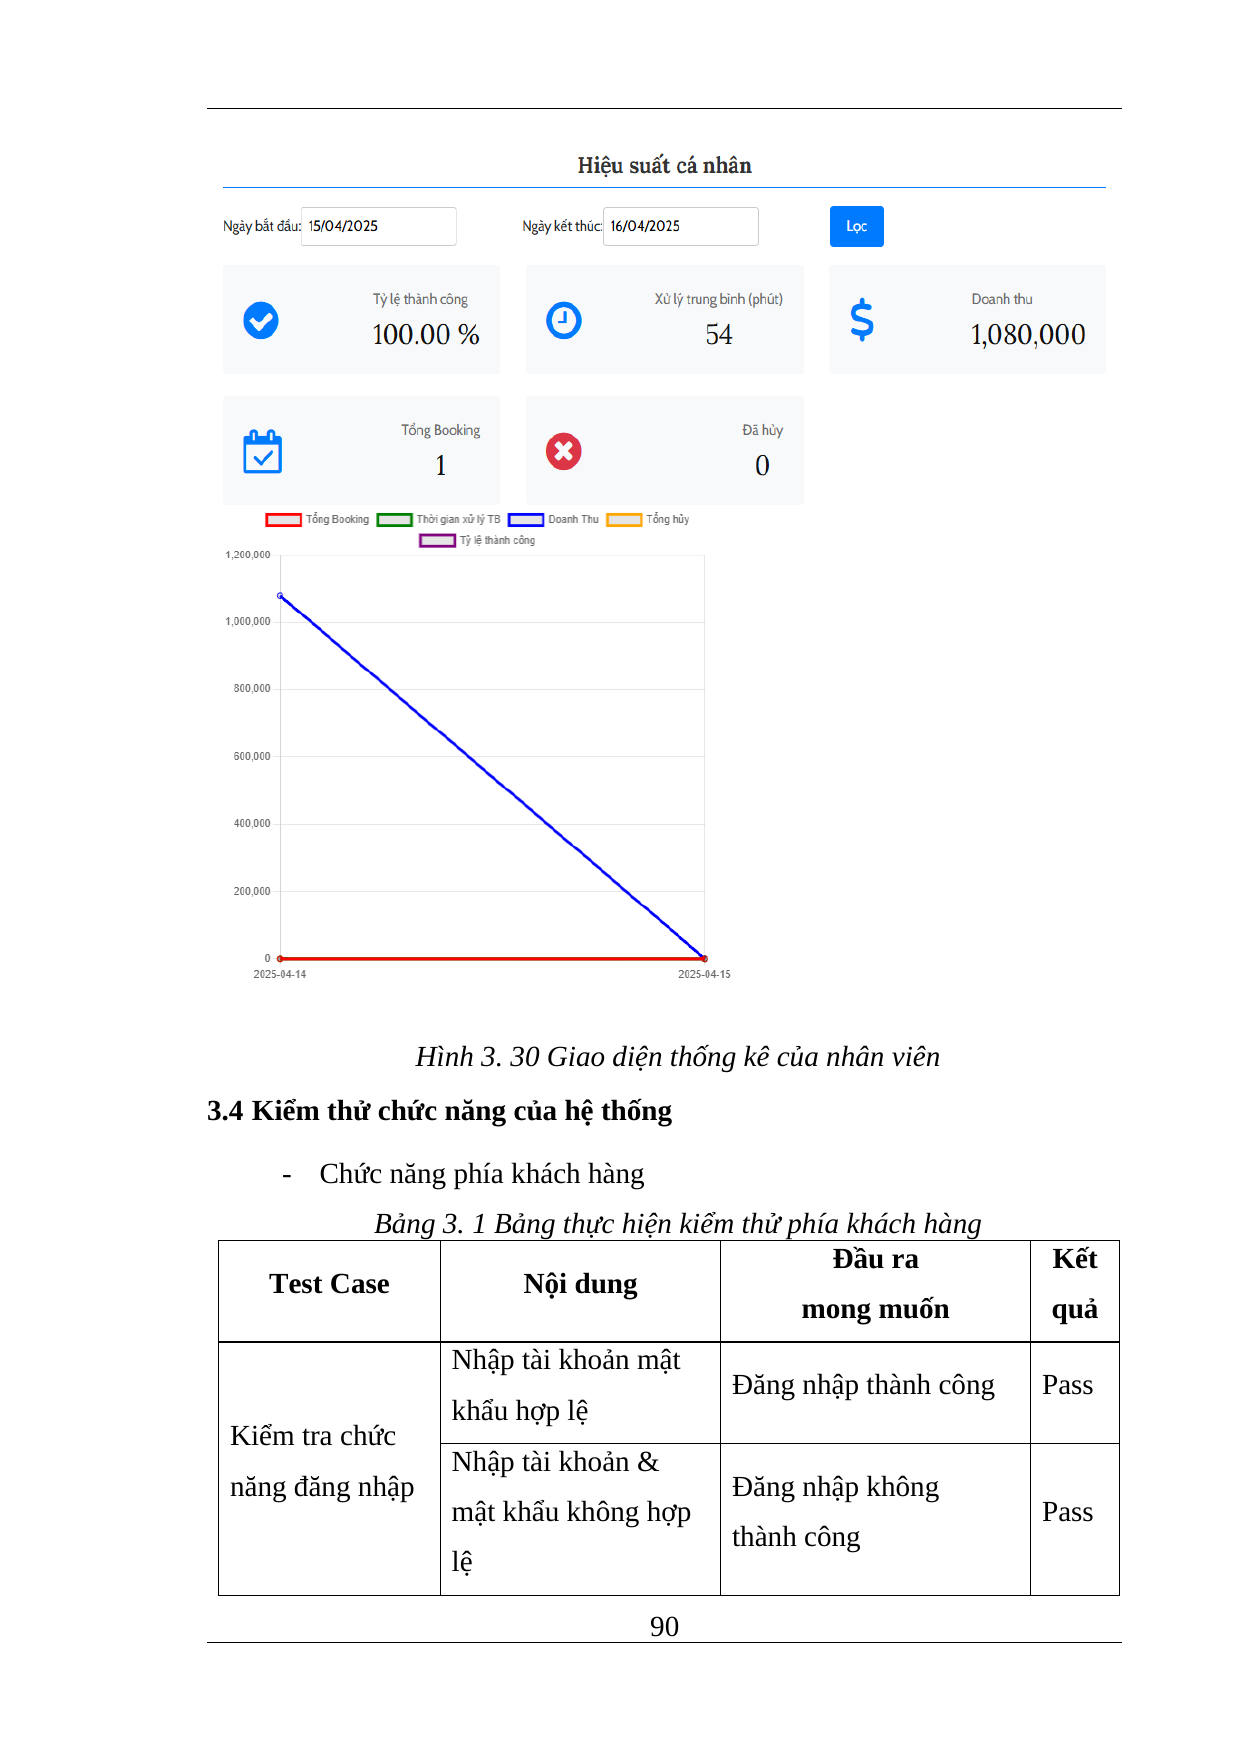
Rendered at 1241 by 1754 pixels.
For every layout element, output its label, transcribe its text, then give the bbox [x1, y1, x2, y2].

text Bảng 3. 1 Bảng thực hiện kiểm thử phía khách hàng [236, 1206, 1122, 1240]
text Hình 3. 30 Giao diện thống kê của nhân viên [236, 1039, 1122, 1072]
table_cell Đăng nhập không thành công [721, 1444, 1030, 1595]
list Chức năng phía khách hàng [282, 1156, 1122, 1189]
table_header Nội dung [441, 1241, 720, 1341]
table_cell Pass [1031, 1444, 1119, 1595]
table_cell Đăng nhập thành công [721, 1343, 1030, 1443]
subtitle Kiểm thử chức năng của hệ thống [207, 1093, 1122, 1127]
table_cell Nhập tài khoản & mật khẩu không hợp lệ [441, 1444, 720, 1595]
table_cell Nhập tài khoản mật khẩu hợp lệ [441, 1343, 720, 1443]
table_header Kết quả [1031, 1241, 1119, 1341]
picture [215, 147, 1114, 1022]
table_header Test Case [219, 1241, 440, 1341]
table_cell Kiểm tra chức năng đăng nhập [219, 1343, 440, 1595]
table_cell Pass [1031, 1343, 1119, 1443]
table_header Đầu ra mong muốn [721, 1241, 1030, 1341]
